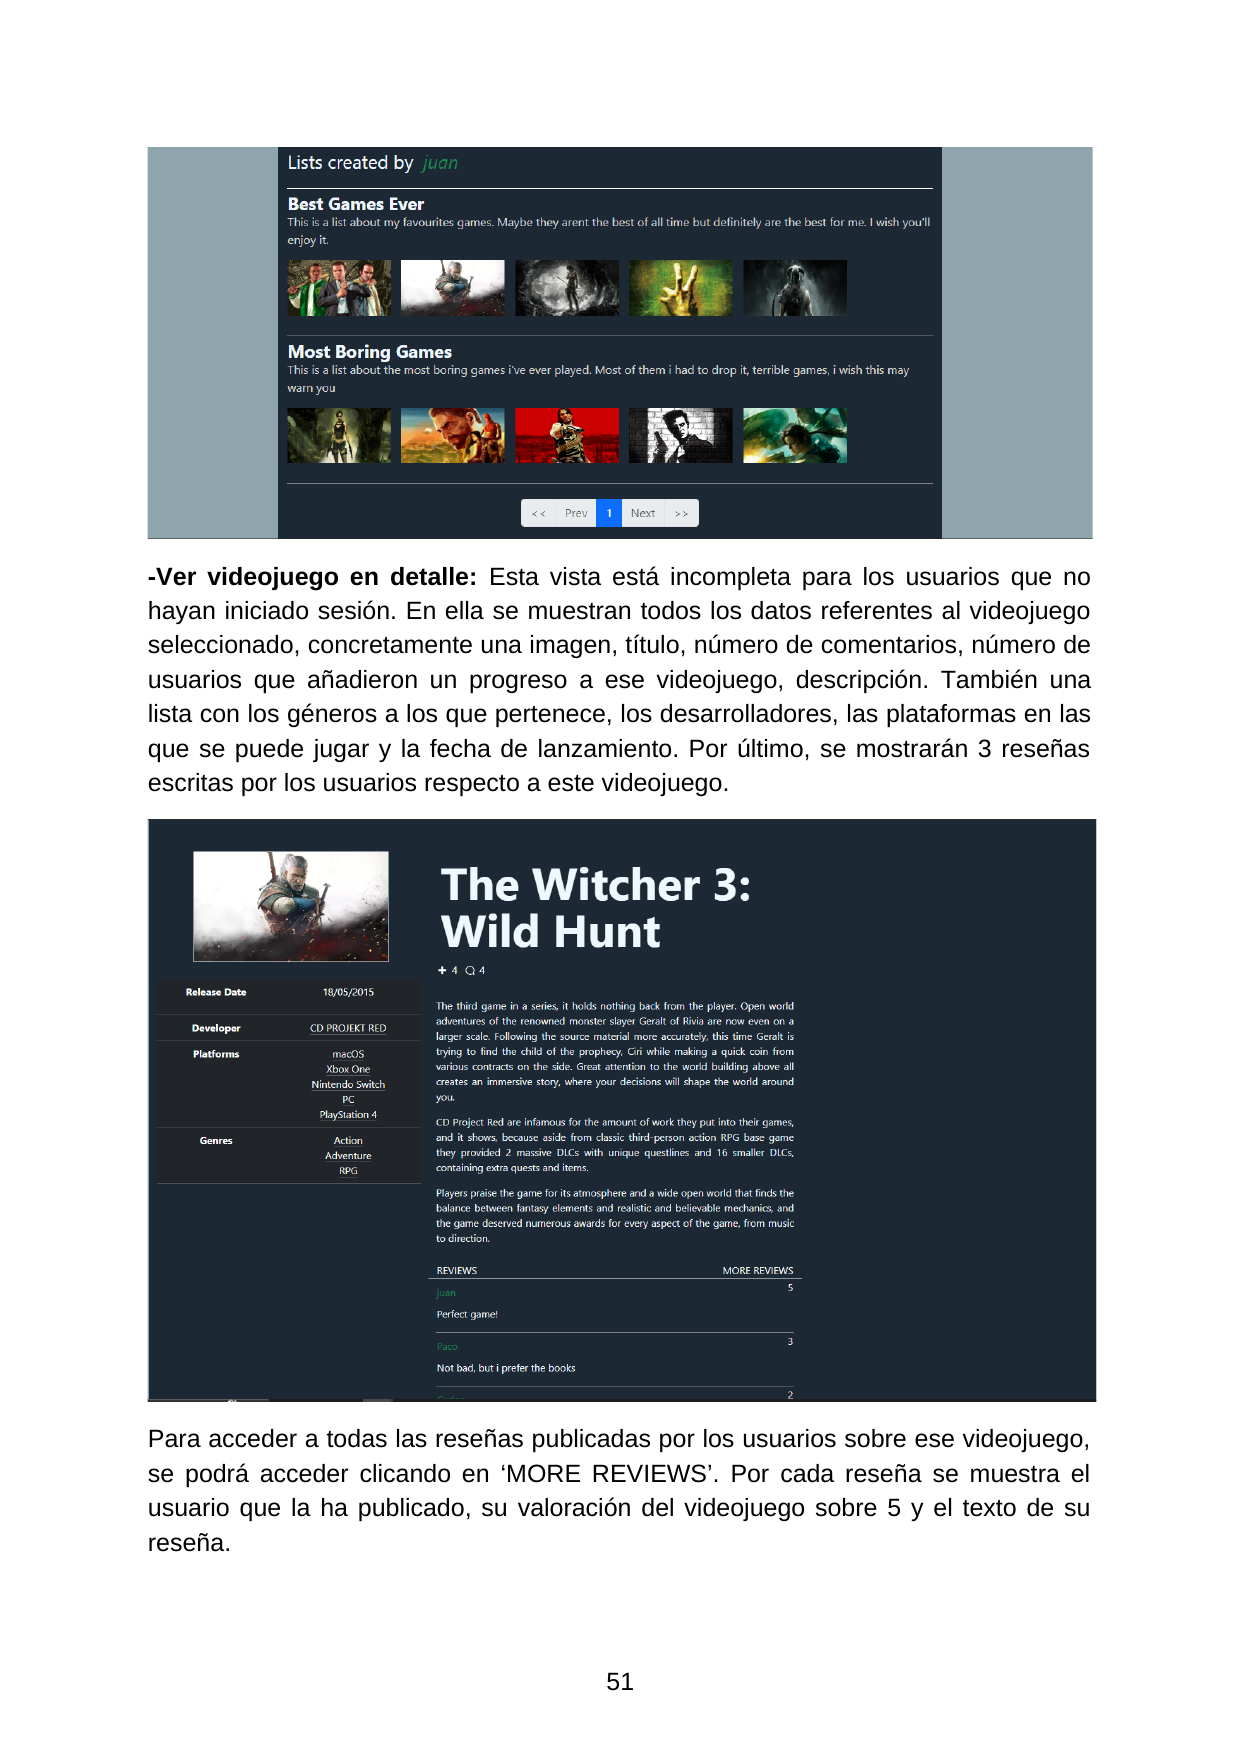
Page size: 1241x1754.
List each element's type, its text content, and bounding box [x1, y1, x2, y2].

picture [147, 147, 1093, 539]
text -Ver videojuego en detalle: Esta vista está incompleta para los usuarios que no hayan iniciado sesión. En ella se muestran todos los datos referentes al videojuego seleccionado, concretamente una imagen, título, número de comentarios, número de usuarios que añadieron un progreso a ese videojuego, descripción. También una lista con los géneros a los que pertenece, los desarrolladores, las plataformas en las que se puede jugar y la fecha de lanzamiento. Por último, se mostrarán 3 reseñas escritas por los usuarios respecto a este videojuego. [148, 561, 1092, 797]
text Para acceder a todas las reseñas publicadas por los usuarios sobre ese videojuego, se podrá acceder clicando en ‘MORE REVIEWS’. Por cada reseña se muestra el usuario que la ha publicado, su valoración del videojuego sobre 5 y el texto de su reseña. [148, 1424, 1092, 1556]
picture [147, 819, 1097, 1402]
